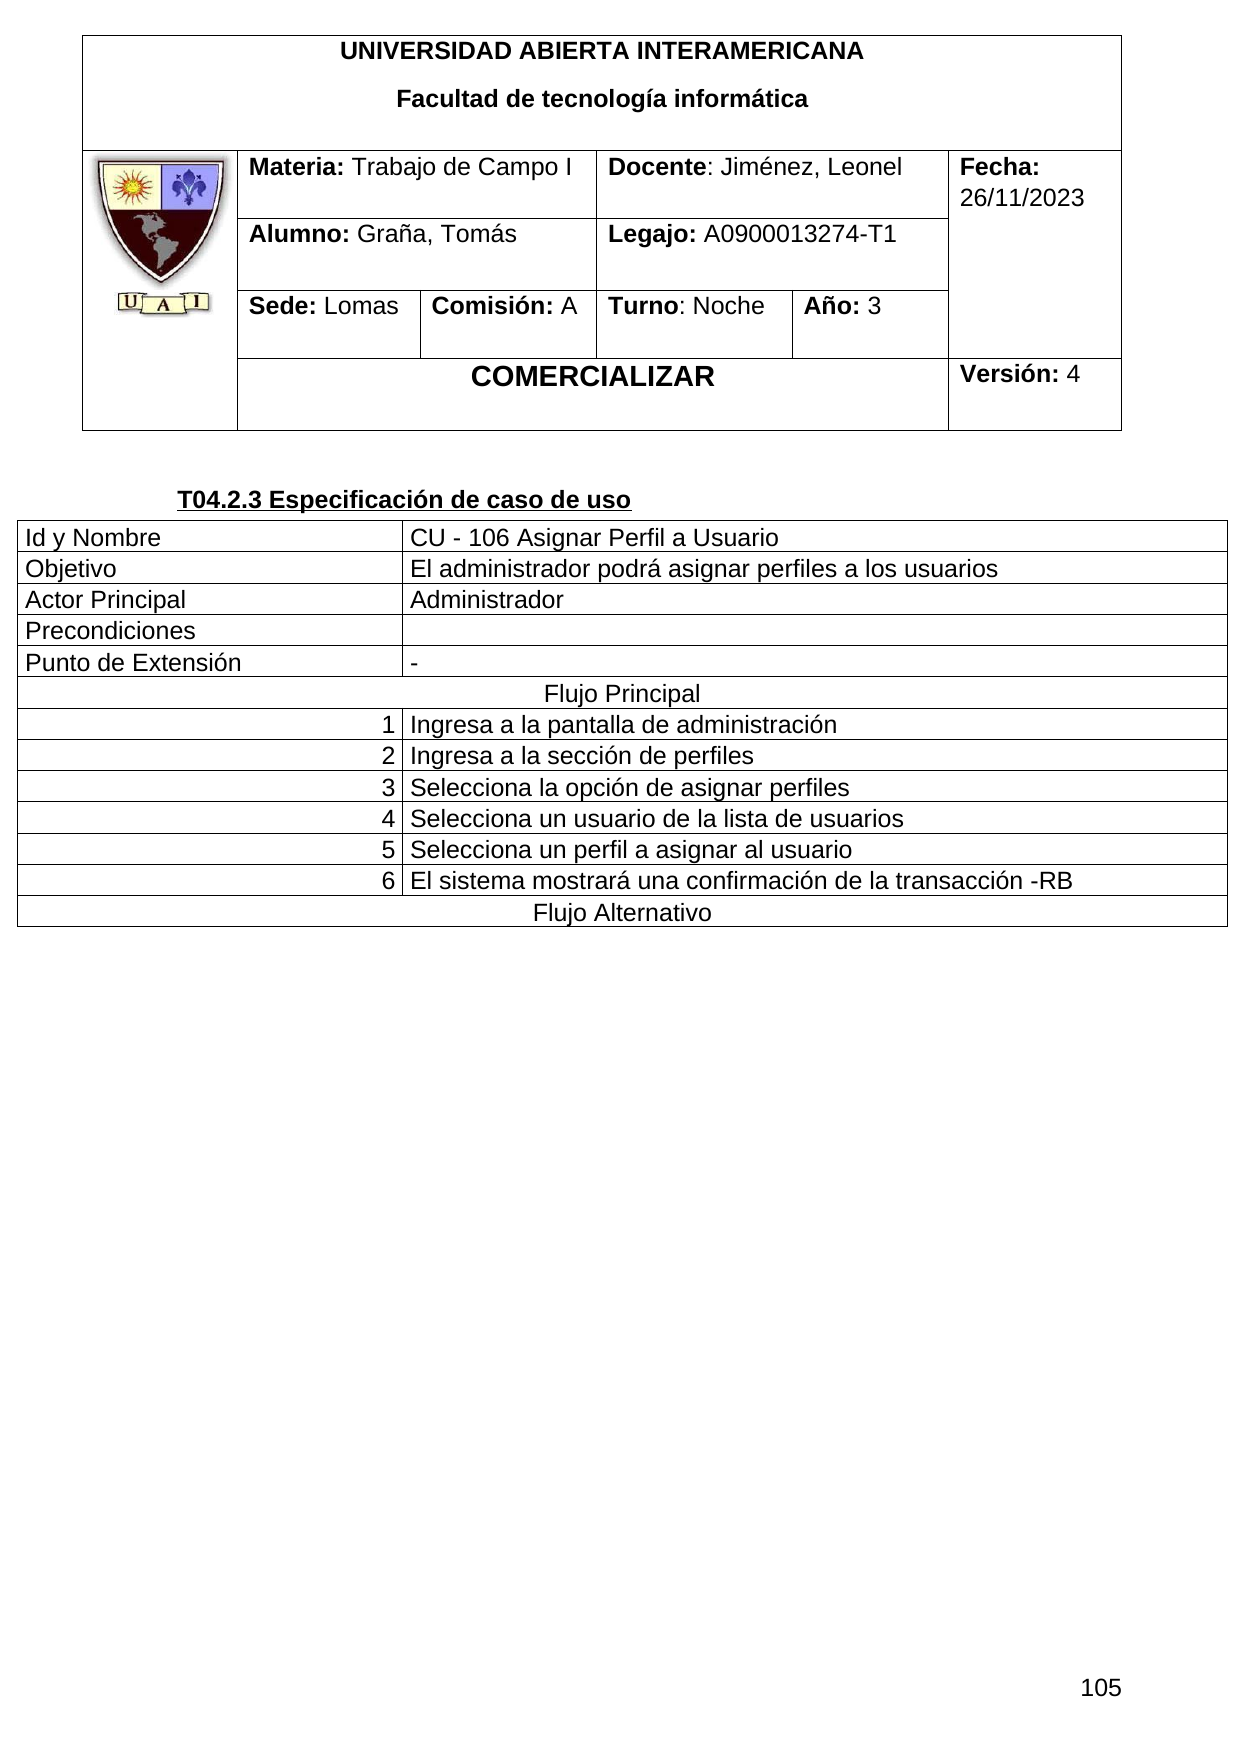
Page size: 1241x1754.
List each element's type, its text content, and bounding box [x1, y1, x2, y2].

table_cell 4 [18, 802, 402, 832]
table_cell Objetivo [18, 552, 402, 582]
table_cell Selecciona un perfil a asignar al usuario [403, 834, 1227, 864]
table_cell 3 [18, 771, 402, 801]
table_cell - [403, 646, 1227, 676]
table_cell Actor Principal [18, 584, 402, 614]
subtitle T04.2.3 Especificación de caso de uso [177, 485, 1122, 513]
table_cell Precondiciones [18, 615, 402, 645]
table_cell 6 [18, 865, 402, 895]
picture [87, 151, 234, 320]
table_cell Punto de Extensión [18, 646, 402, 676]
table_cell 1 [18, 709, 402, 739]
table_cell Flujo Alternativo [18, 896, 1227, 926]
table_cell Ingresa a la sección de perfiles [403, 740, 1227, 770]
table_cell Selecciona un usuario de la lista de usuarios [403, 802, 1227, 832]
table_cell Flujo Principal [18, 677, 1227, 707]
table_header Id y Nombre [18, 521, 402, 551]
table_cell Ingresa a la pantalla de administración [403, 709, 1227, 739]
table_cell 2 [18, 740, 402, 770]
table_cell [403, 615, 1227, 645]
table_cell 5 [18, 834, 402, 864]
table_header CU - 106 Asignar Perfil a Usuario [403, 521, 1227, 551]
table_cell Selecciona la opción de asignar perfiles [403, 771, 1227, 801]
table_cell El administrador podrá asignar perfiles a los usuarios [403, 552, 1227, 582]
table_cell El sistema mostrará una confirmación de la transacción -RB [403, 865, 1227, 895]
table_cell Administrador [403, 584, 1227, 614]
